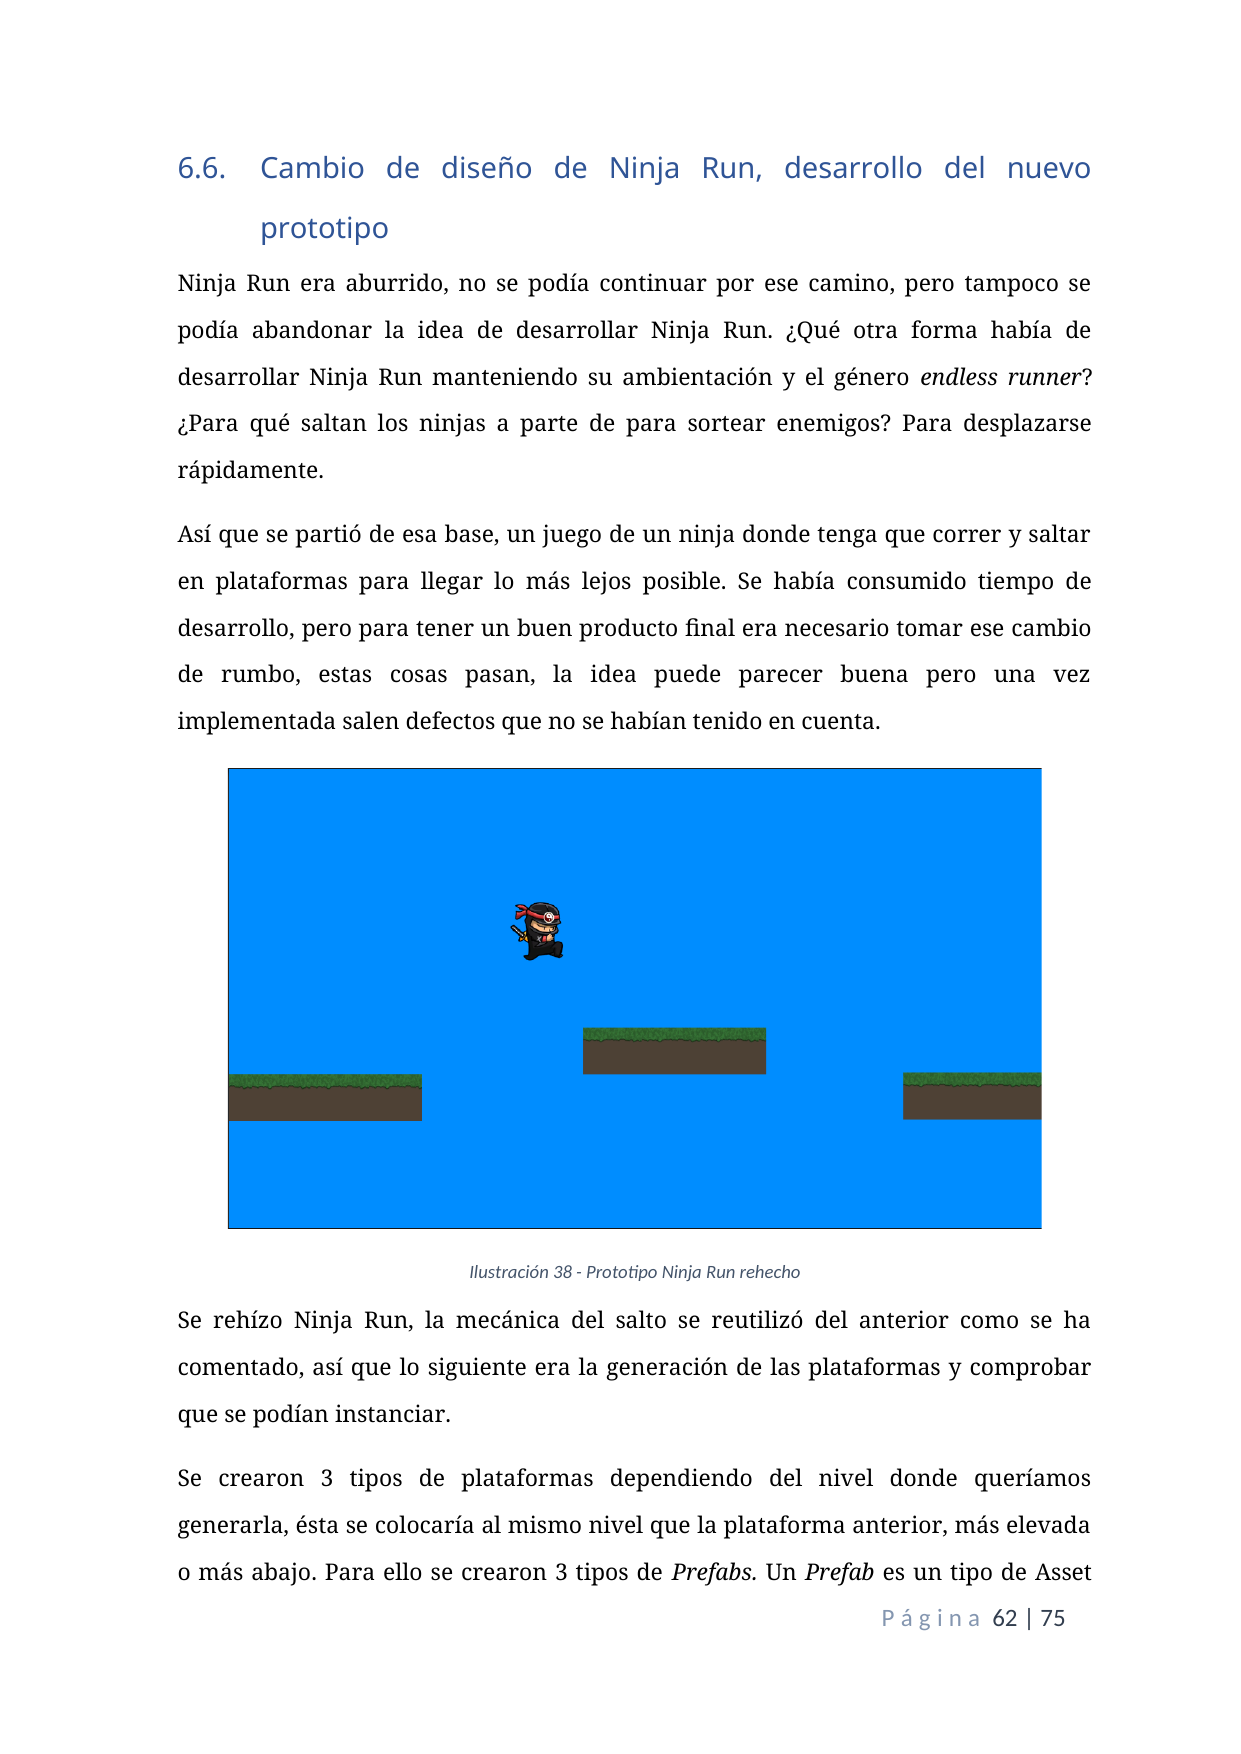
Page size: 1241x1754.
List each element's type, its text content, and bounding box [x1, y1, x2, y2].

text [177, 1462, 1092, 1587]
text Se rehízo Ninja Run, la mecánica del salto se reutilizó del anterior como se ha comentado, así que lo siguiente era la generación de las plataformas y comprobar que se podían instanciar. [177, 1304, 1092, 1429]
picture [227, 768, 1042, 1229]
list Cambio de diseño de Ninja Run, desarrollo del nuevo prototipo [177, 148, 1092, 247]
text Así que se partió de esa base, un juego de un ninja donde tenga que correr y saltar en plataformas para llegar lo más lejos posible. Se había consumido tiempo de desarrollo, pero para tener un buen producto final era necesario tomar ese cambio de rumbo, estas cosas pasan, la idea puede parecer buena pero una vez implementada salen defectos que no se habían tenido en cuenta. [177, 518, 1092, 736]
text Ninja Run era aburrido, no se podía continuar por ese camino, pero tampoco se podía abandonar la idea de desarrollar Ninja Run. ¿Qué otra forma había de desarrollar Ninja Run manteniendo su ambientación y el género endless runner? ¿Para qué saltan los ninjas a parte de para sortear enemigos? Para desplazarse rápidamente. [177, 267, 1092, 485]
